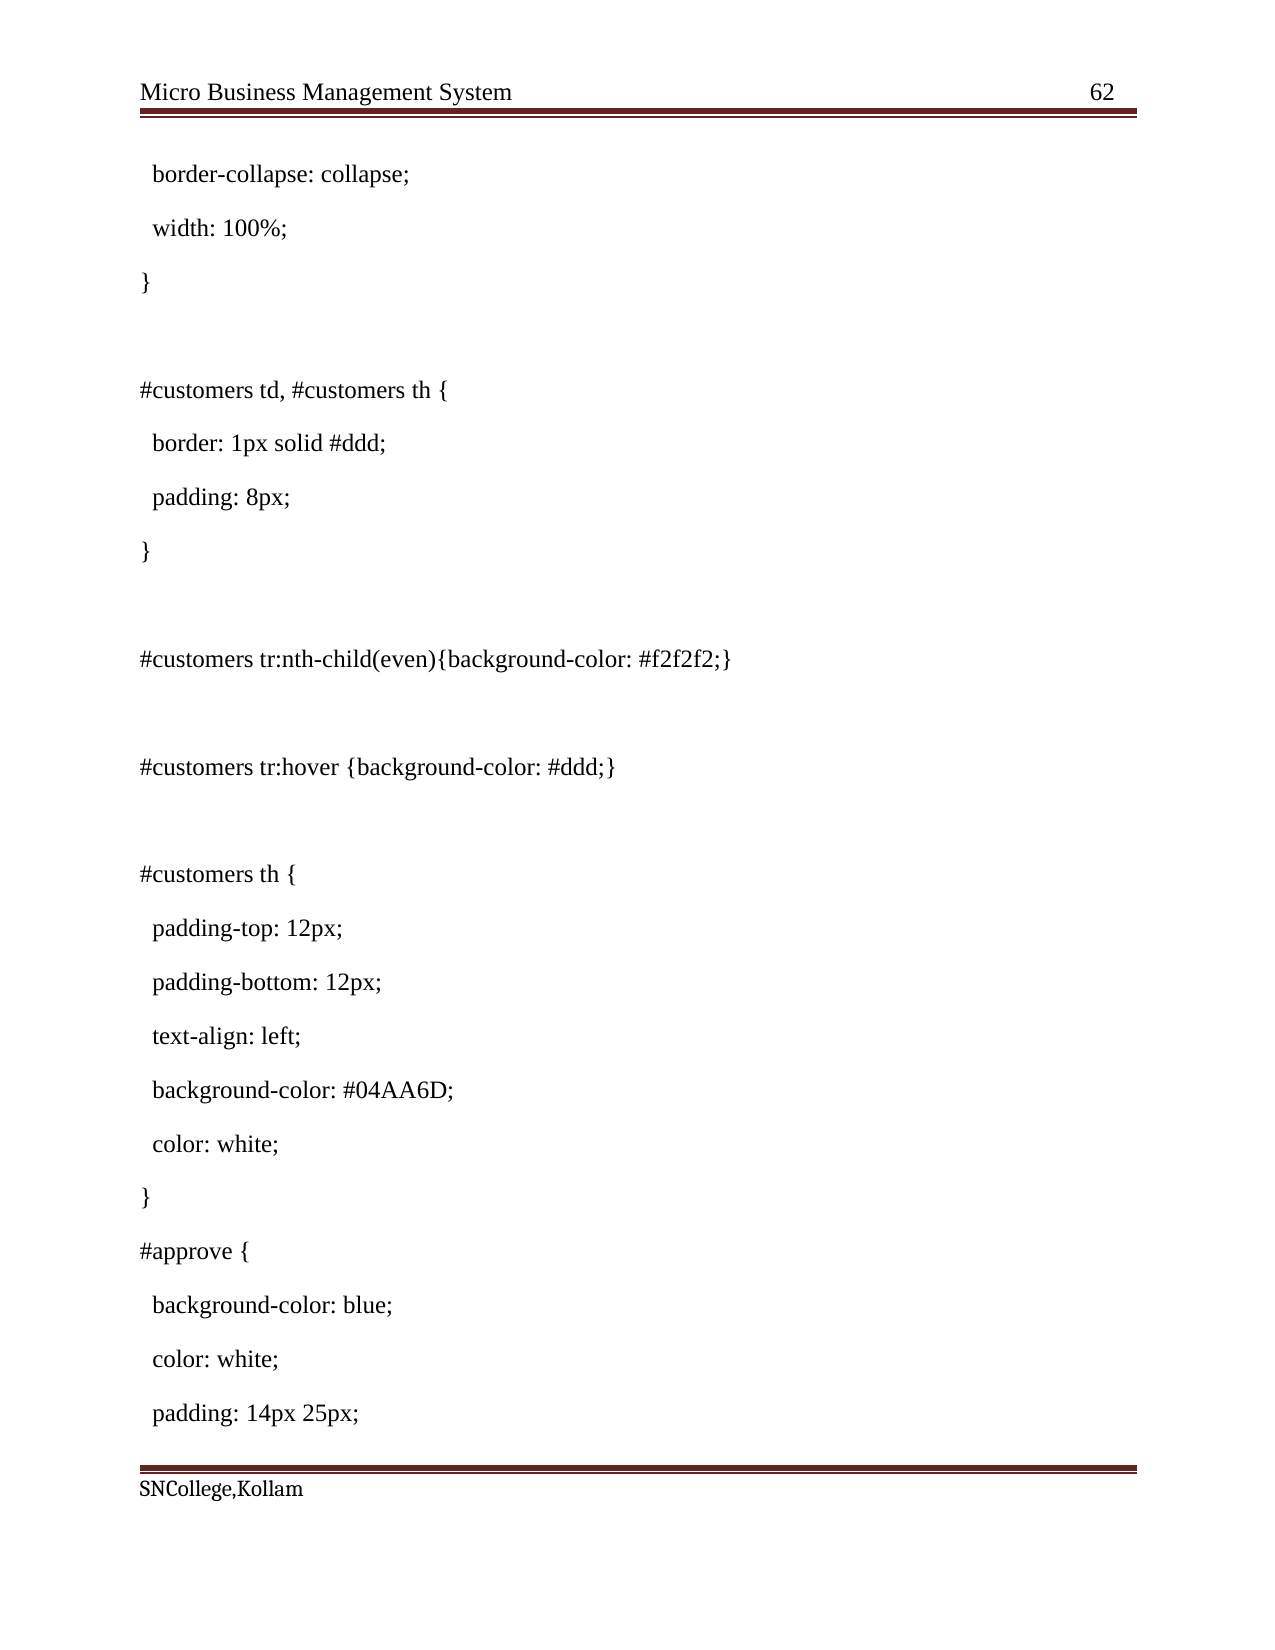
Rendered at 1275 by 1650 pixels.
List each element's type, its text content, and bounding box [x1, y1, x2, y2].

text background-color: blue; [139, 1290, 1137, 1319]
text #customers tr:hover {background-color: #ddd;} [139, 752, 1137, 780]
text color: white; [139, 1344, 1137, 1373]
text } [139, 536, 1137, 565]
text padding: 14px 25px; [139, 1398, 1137, 1427]
text background-color: #04AA6D; [139, 1075, 1137, 1103]
text #approve { [139, 1236, 1137, 1265]
text color: white; [139, 1129, 1137, 1157]
text } [139, 1182, 1137, 1211]
text #customers td, #customers th { [139, 375, 1137, 403]
text width: 100%; [139, 213, 1137, 242]
text #customers th { [139, 859, 1137, 888]
text } [139, 267, 1137, 296]
text padding-top: 12px; [139, 913, 1137, 942]
text padding-bottom: 12px; [139, 967, 1137, 996]
text border-collapse: collapse; [139, 159, 1137, 188]
text text-align: left; [139, 1021, 1137, 1050]
text #customers tr:nth-child(even){background-color: #f2f2f2;} [139, 644, 1137, 673]
text border: 1px solid #ddd; [139, 428, 1137, 457]
text padding: 8px; [139, 482, 1137, 511]
